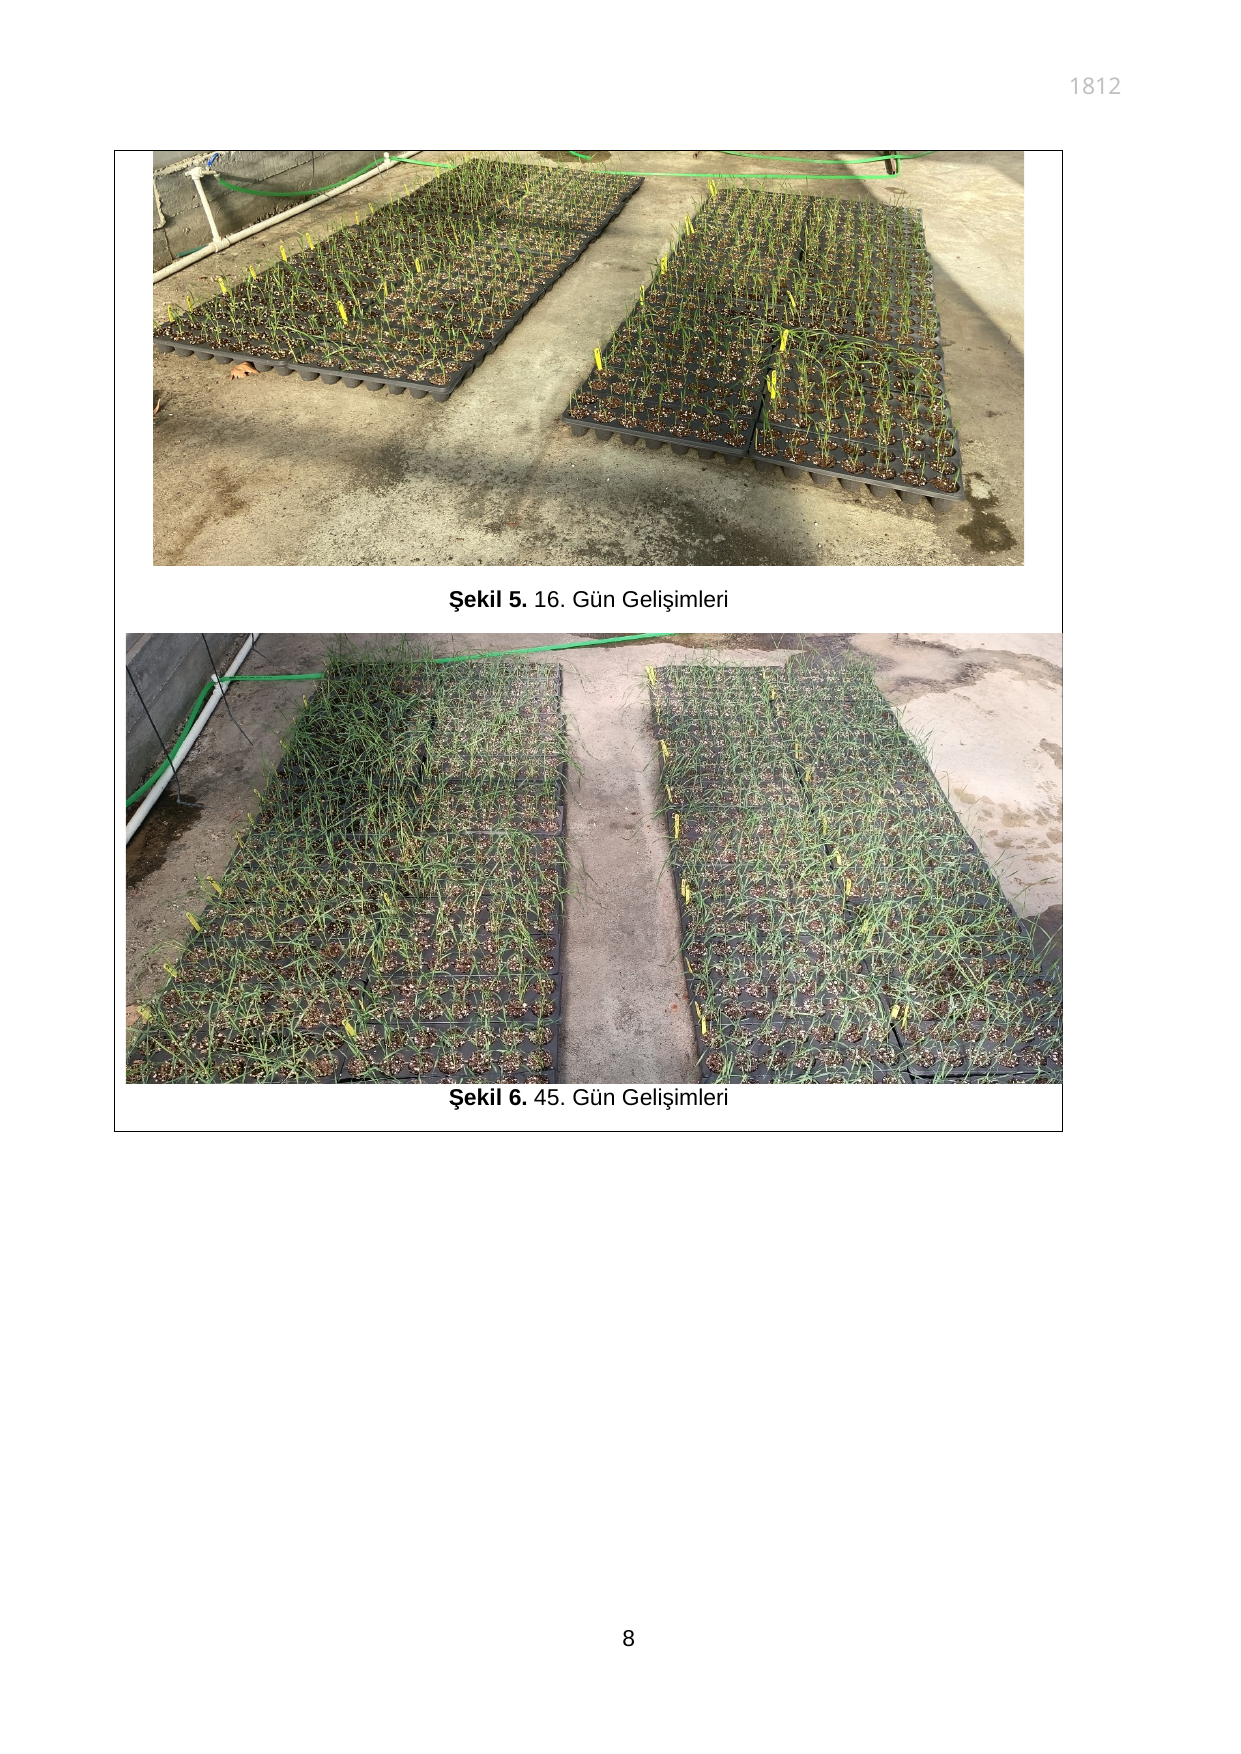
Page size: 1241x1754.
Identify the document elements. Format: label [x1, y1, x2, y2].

picture [153, 151, 1025, 566]
table_cell [115, 151, 1062, 1131]
picture [125, 633, 1063, 1084]
